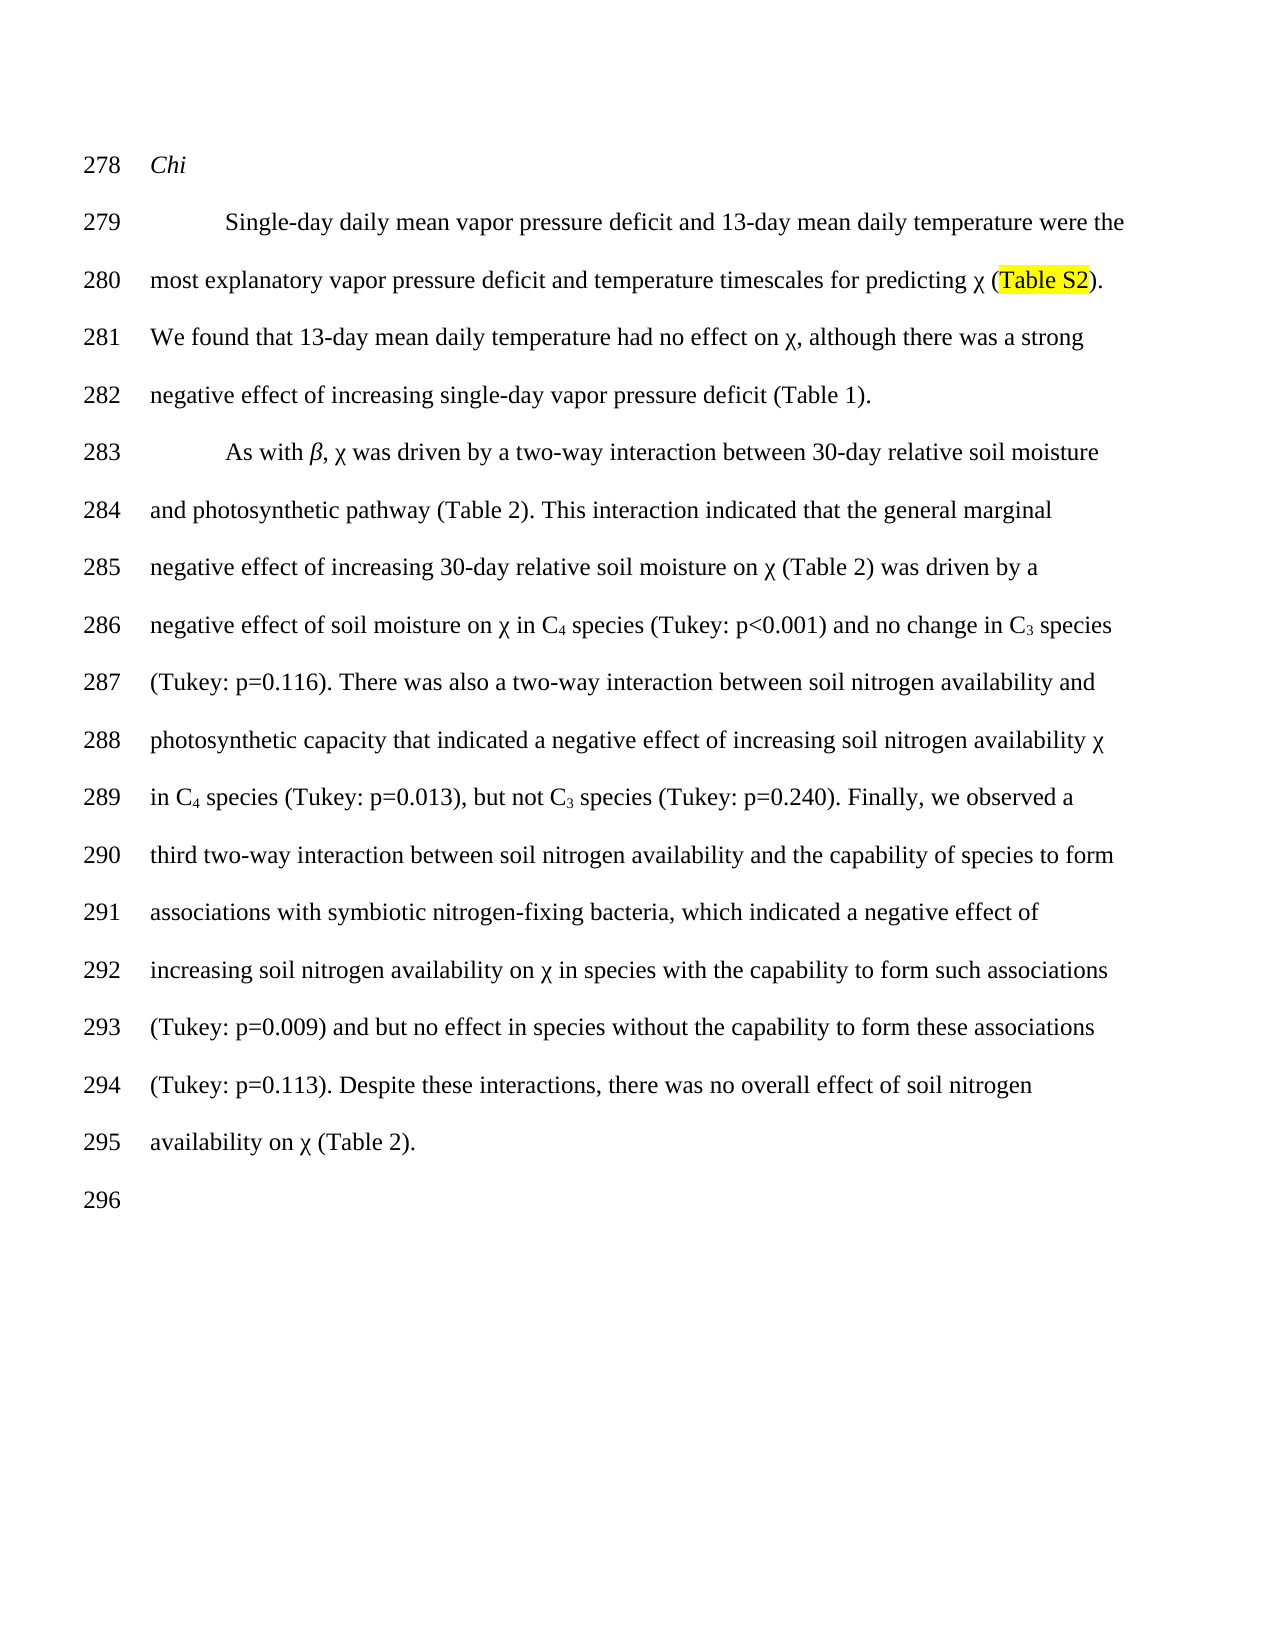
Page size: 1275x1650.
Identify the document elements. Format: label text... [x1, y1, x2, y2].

text Chi [150, 150, 1125, 179]
text As with β, χ was driven by a two-way interaction between 30-day relative soil moisture and photosynthetic pathway (Table 2). This interaction indicated that the general marginal negative effect of increasing 30-day relative soil moisture on χ (Table 2) was driven by a negative effect of soil moisture on χ in C4 species (Tukey: p<0.001) and no change in C3 species (Tukey: p=0.116). There was also a two-way interaction between soil nitrogen availability and photosynthetic capacity that indicated a negative effect of increasing soil nitrogen availability χ in C4 species (Tukey: p=0.013), but not C3 species (Tukey: p=0.240). Finally, we observed a third two-way interaction between soil nitrogen availability and the capability of species to form associations with symbiotic nitrogen-fixing bacteria, which indicated a negative effect of increasing soil nitrogen availability on χ in species with the capability to form such associations (Tukey: p=0.009) and but no effect in species without the capability to form these associations (Tukey: p=0.113). Despite these interactions, there was no overall effect of soil nitrogen availability on χ (Table 2). [150, 437, 1125, 1156]
text Single-day daily mean vapor pressure deficit and 13-day mean daily temperature were the most explanatory vapor pressure deficit and temperature timescales for predicting χ (Table S2). We found that 13-day mean daily temperature had no effect on χ, although there was a strong negative effect of increasing single-day vapor pressure deficit (Table 1). [150, 207, 1125, 409]
